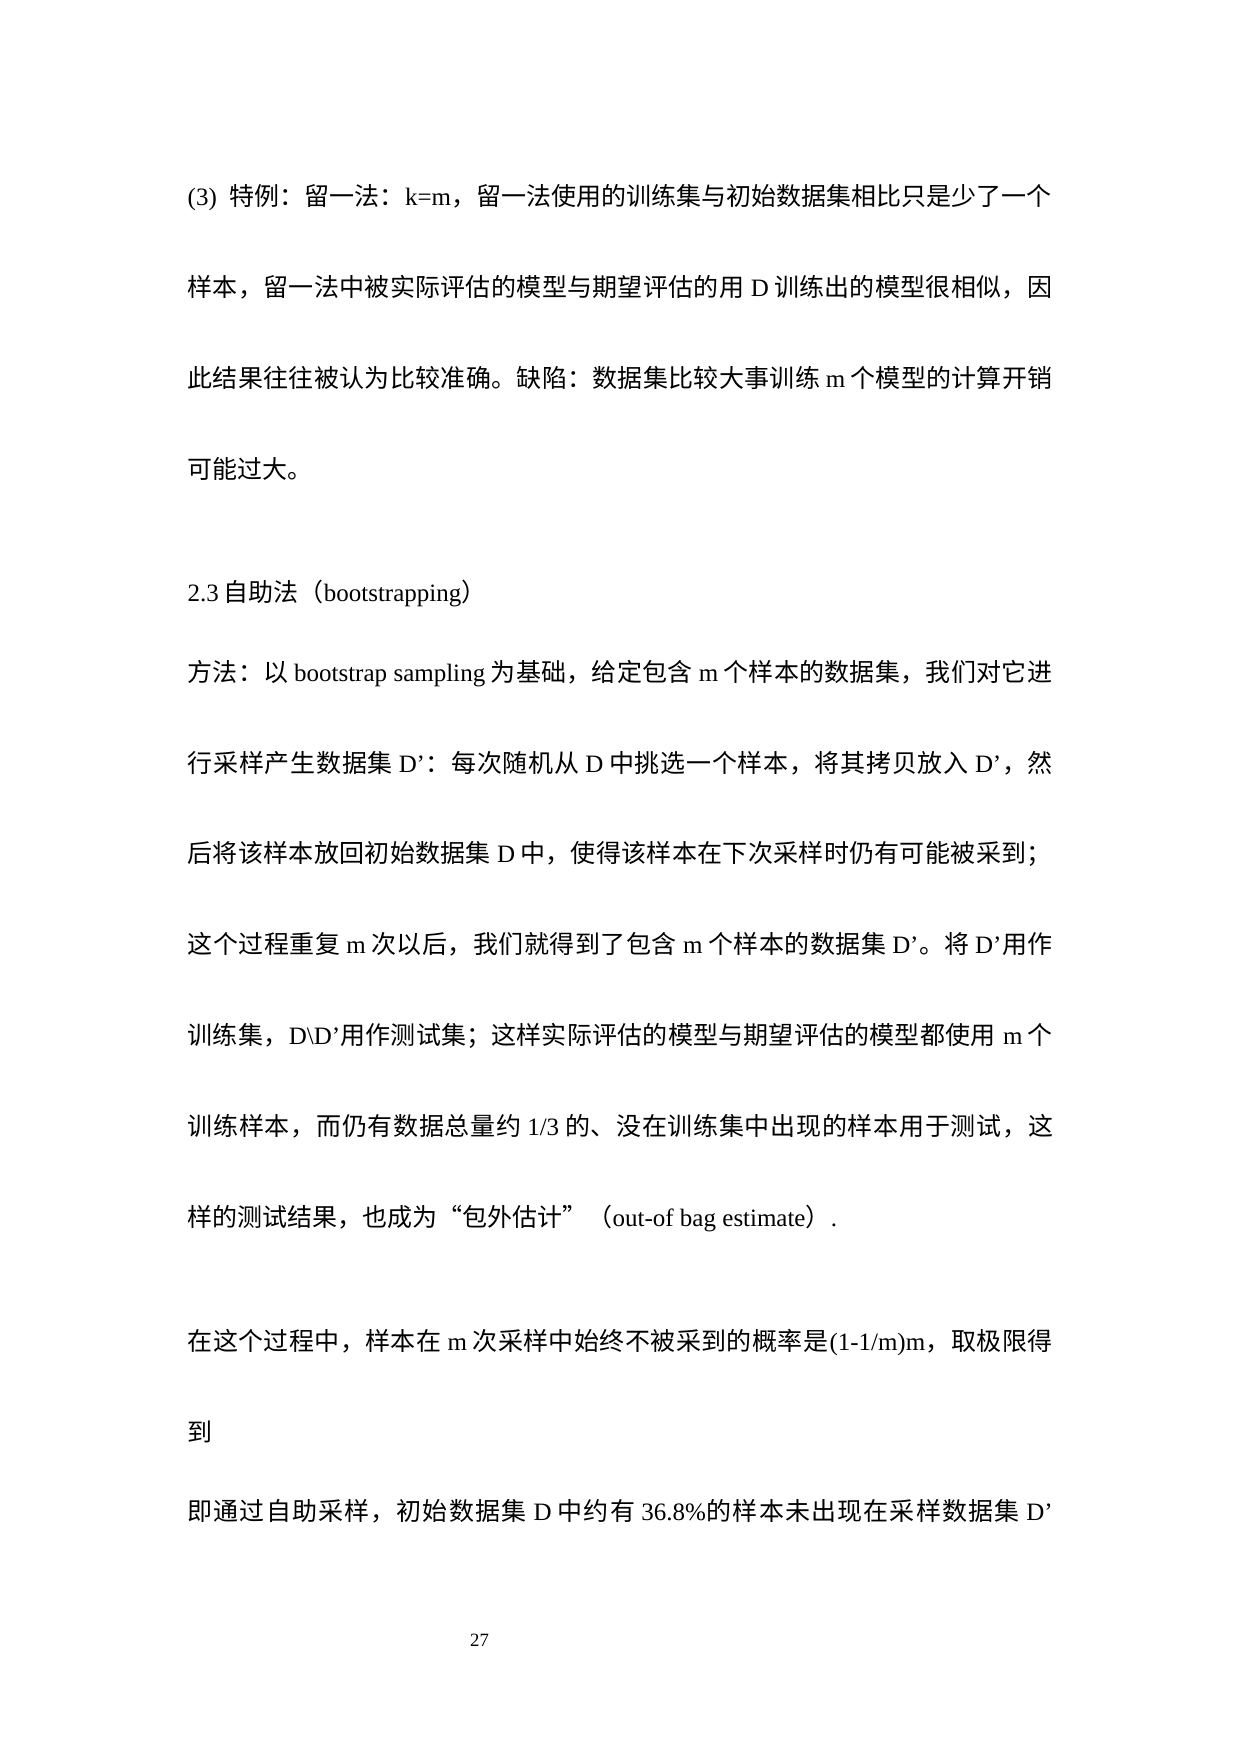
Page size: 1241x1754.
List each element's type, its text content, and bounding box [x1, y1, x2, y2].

text 在这个过程中，样本在m次采样中始终不被采到的概率是(1-1/m)m，取极限得到 [187, 1307, 1053, 1463]
text (3) 特例：留一法：k=m，留一法使用的训练集与初始数据集相比只是少了一个样本，留一法中被实际评估的模型与期望评估的用D训练出的模型很相似，因此结果往往被认为比较准确。缺陷：数据集比较大事训练m个模型的计算开销可能过大。 [187, 162, 1053, 500]
text 2.3自助法（bootstrapping） [187, 558, 1053, 623]
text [187, 1477, 1053, 1542]
text 方法：以bootstrap sampling为基础，给定包含m个样本的数据集，我们对它进行采样产生数据集D’：每次随机从D中挑选一个样本，将其拷贝放入D’，然后将该样本放回初始数据集D中，使得该样本在下次采样时仍有可能被采到；这个过程重复m次以后，我们就得到了包含m个样本的数据集D’。将D’用作训练集，D\D’用作测试集；这样实际评估的模型与期望评估的模型都使用m个训练样本，而仍有数据总量约1/3的、没在训练集中出现的样本用于测试，这样的测试结果，也成为“包外估计”（out-of bag estimate）. [187, 638, 1053, 1248]
